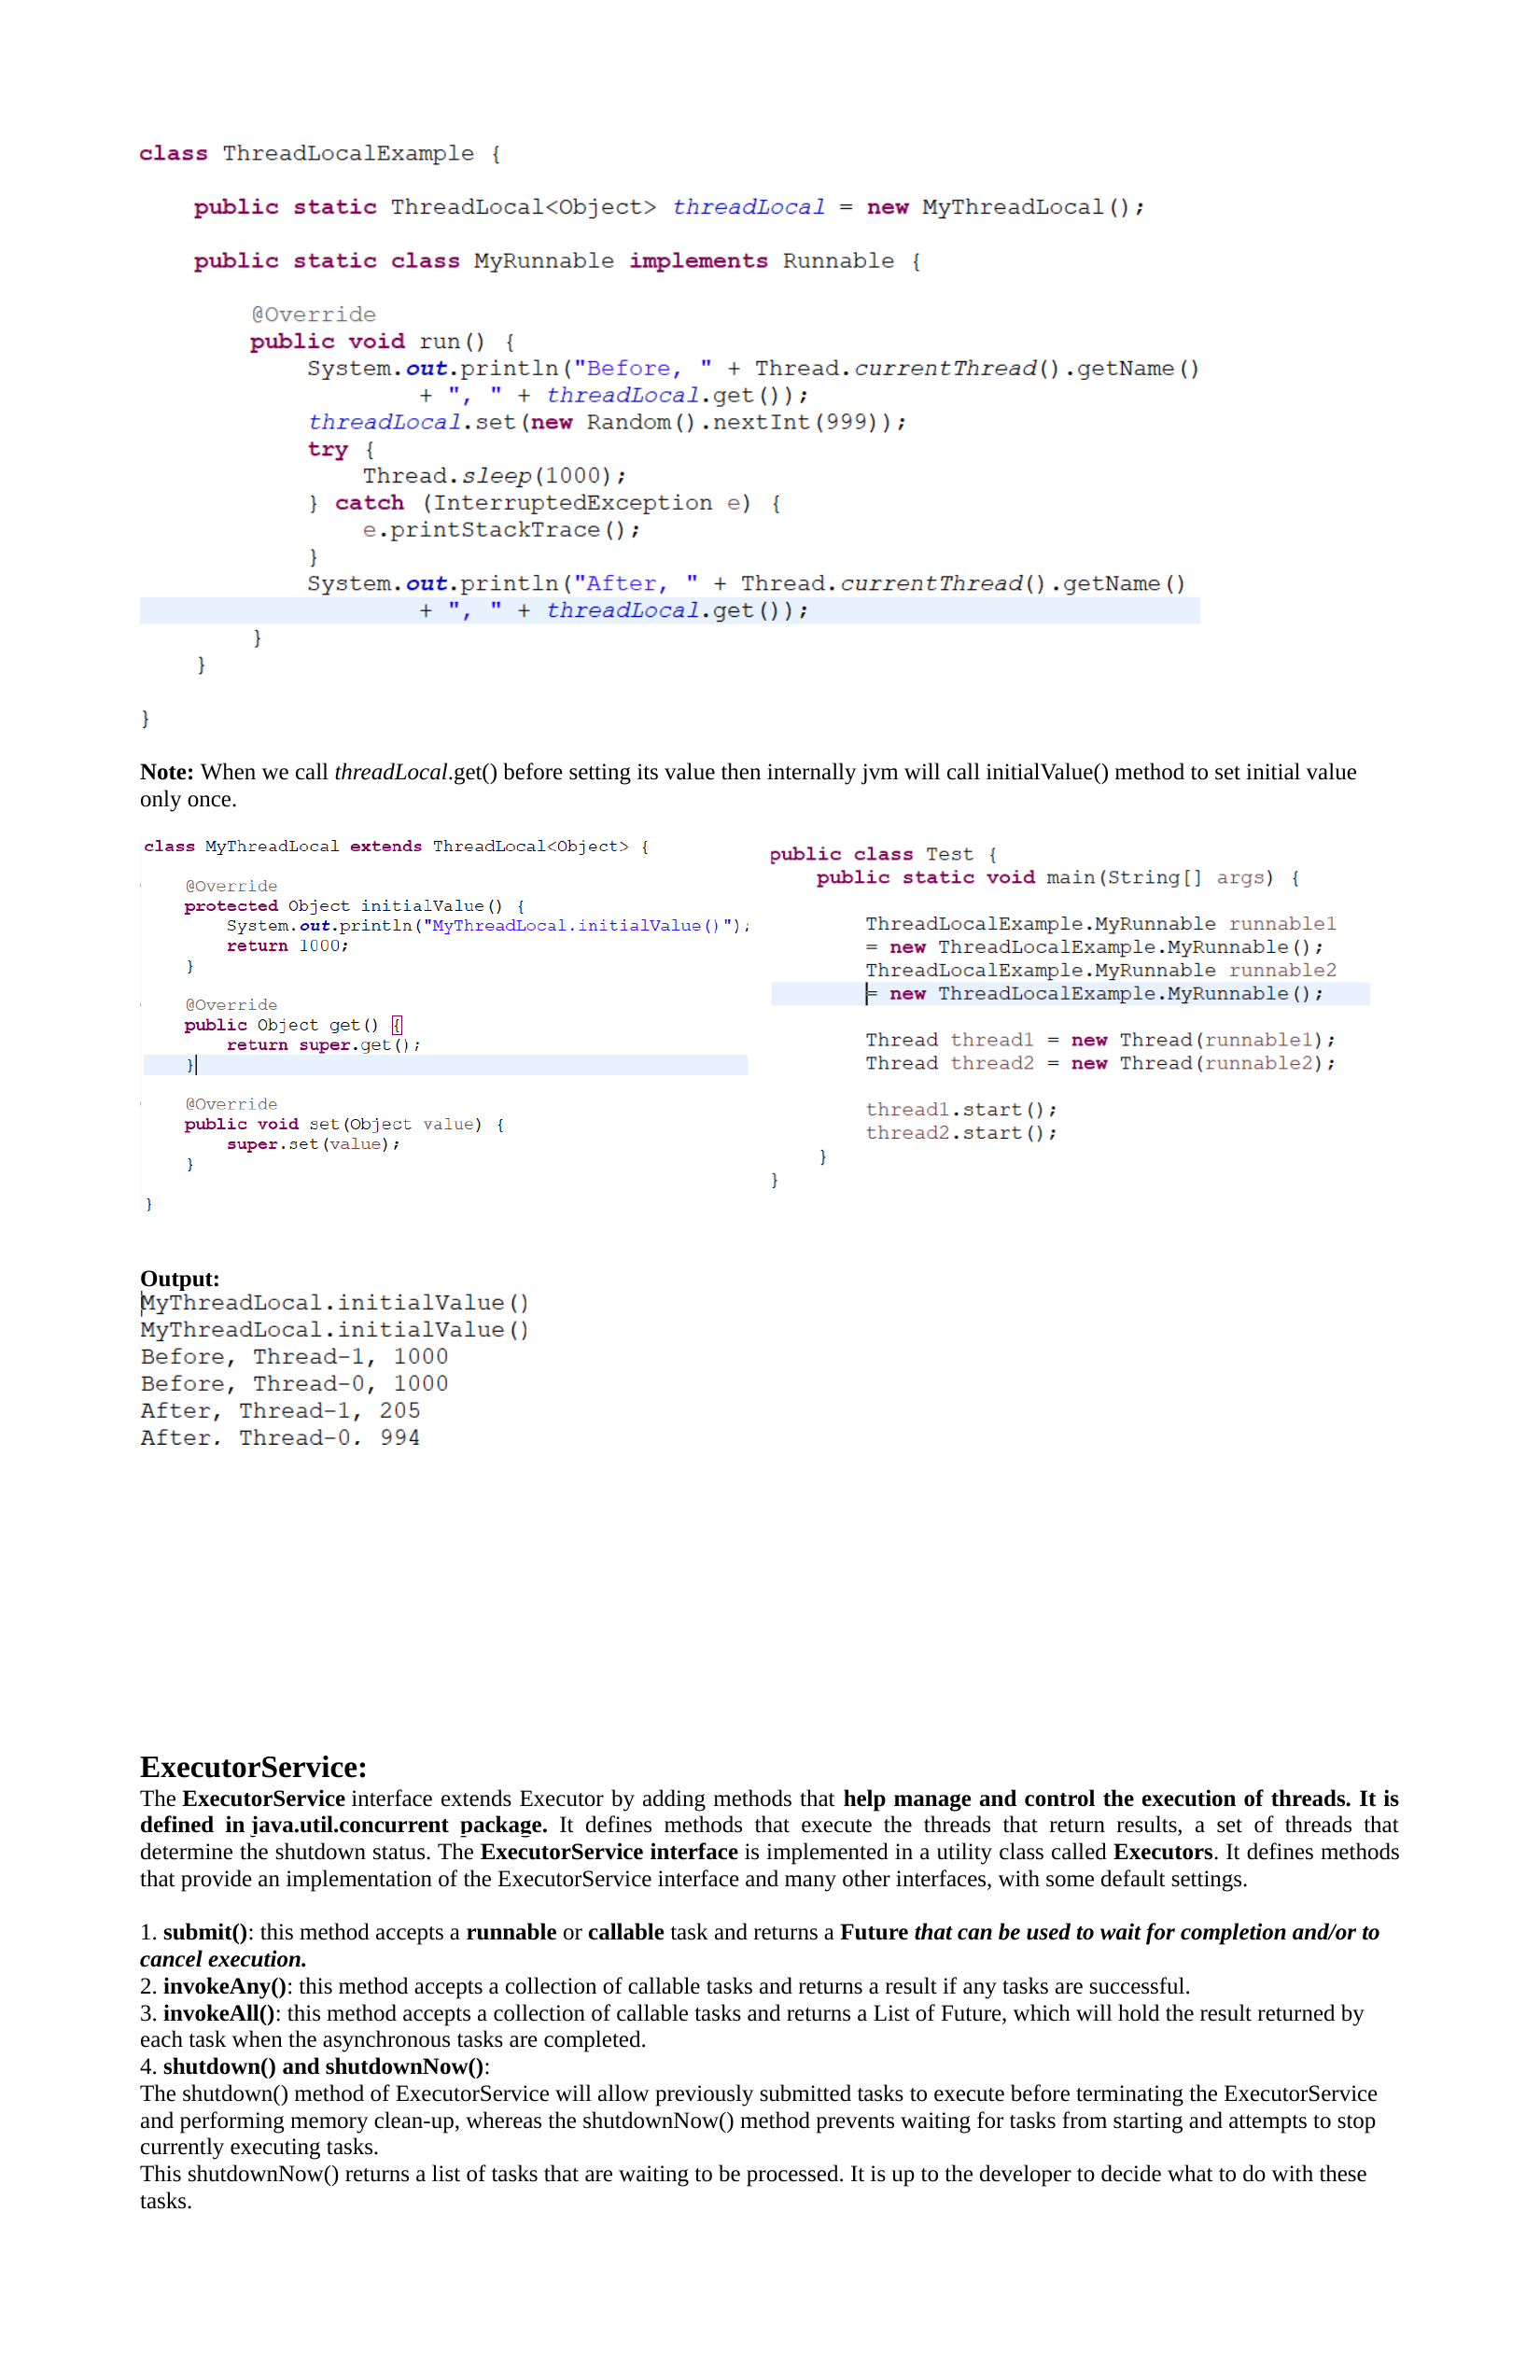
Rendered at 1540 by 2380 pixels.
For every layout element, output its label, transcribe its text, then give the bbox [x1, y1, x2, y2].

text The ExecutorService interface extends Executor by adding methods that help manage and control the execution of threads. It is defined in java.util.concurrent package. It defines methods that execute the threads that return results, a set of threads that determine the shutdown status. The ExecutorService interface is implemented in a utility class called Executors. It defines methods that provide an implementation of the ExecutorService interface and many other interfaces, with some default settings. [140, 1785, 1400, 1892]
text Note: When we call threadLocal.get() before setting its value then internally jvm will call initialValue() method to set initial value only once. [140, 758, 1400, 812]
picture [140, 1291, 526, 1445]
text ExecutorService: [140, 1748, 1400, 1785]
picture [140, 838, 749, 1211]
picture [771, 842, 1371, 1211]
text Output: [140, 1265, 1400, 1292]
picture [140, 140, 1201, 732]
